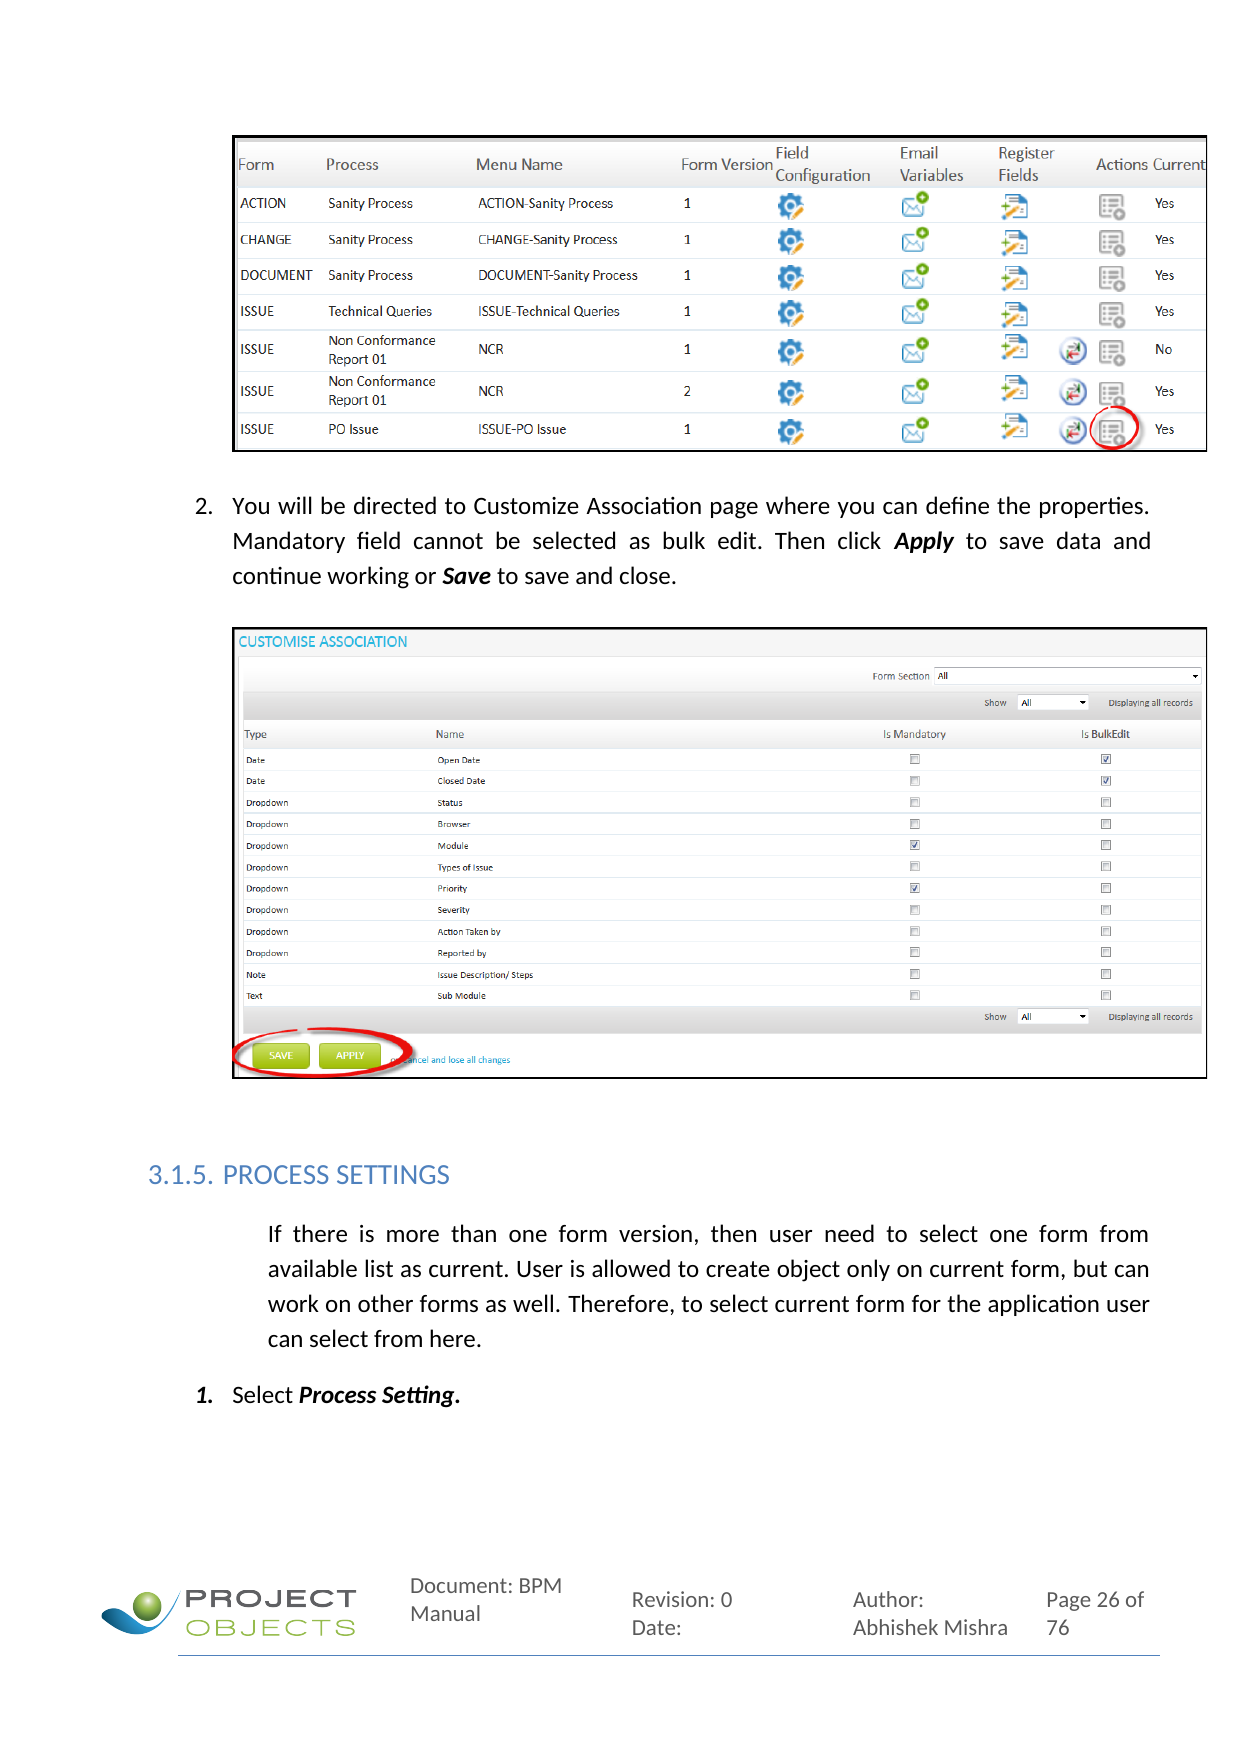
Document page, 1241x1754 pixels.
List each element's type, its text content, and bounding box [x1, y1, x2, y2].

list Select Process Setting. [194, 1379, 1152, 1409]
text If there is more than one form version, then user need to select one form from available list as current. User is allowed to create object only on current form, but can work on other forms as well. Therefore, to select current form for the application user can select from here. [268, 1218, 1152, 1353]
picture [232, 627, 1208, 1079]
picture [101, 1590, 357, 1636]
picture [232, 135, 1208, 452]
list You will be directed to Customize Association page where you can define the properties. Mandatory field cannot be selected as bulk edit. Then click Apply to save data and continue working or Save to save and close. [194, 490, 1152, 591]
subtitle Process Settings [148, 1156, 1152, 1192]
